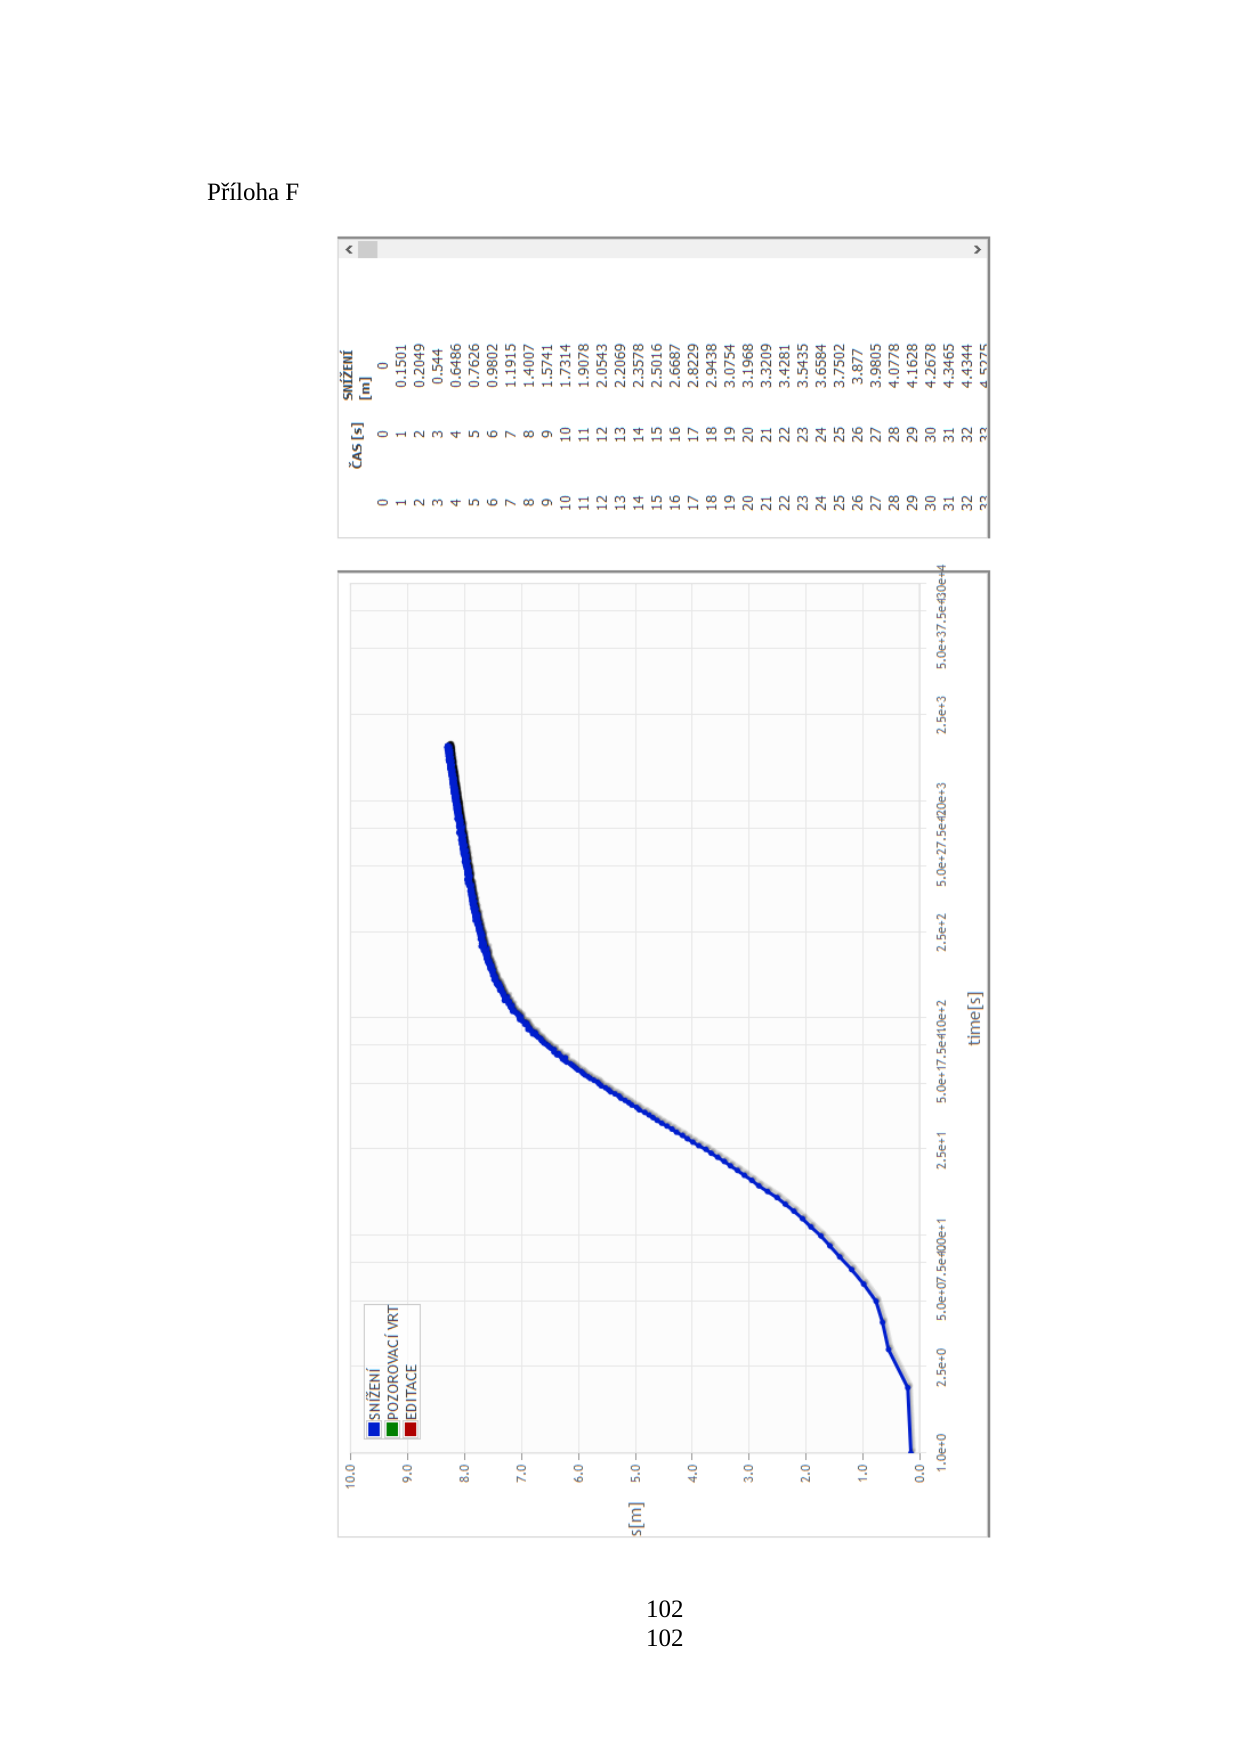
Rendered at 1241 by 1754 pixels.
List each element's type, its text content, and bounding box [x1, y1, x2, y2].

picture [333, 232, 996, 1541]
text Příloha F [207, 177, 1122, 206]
